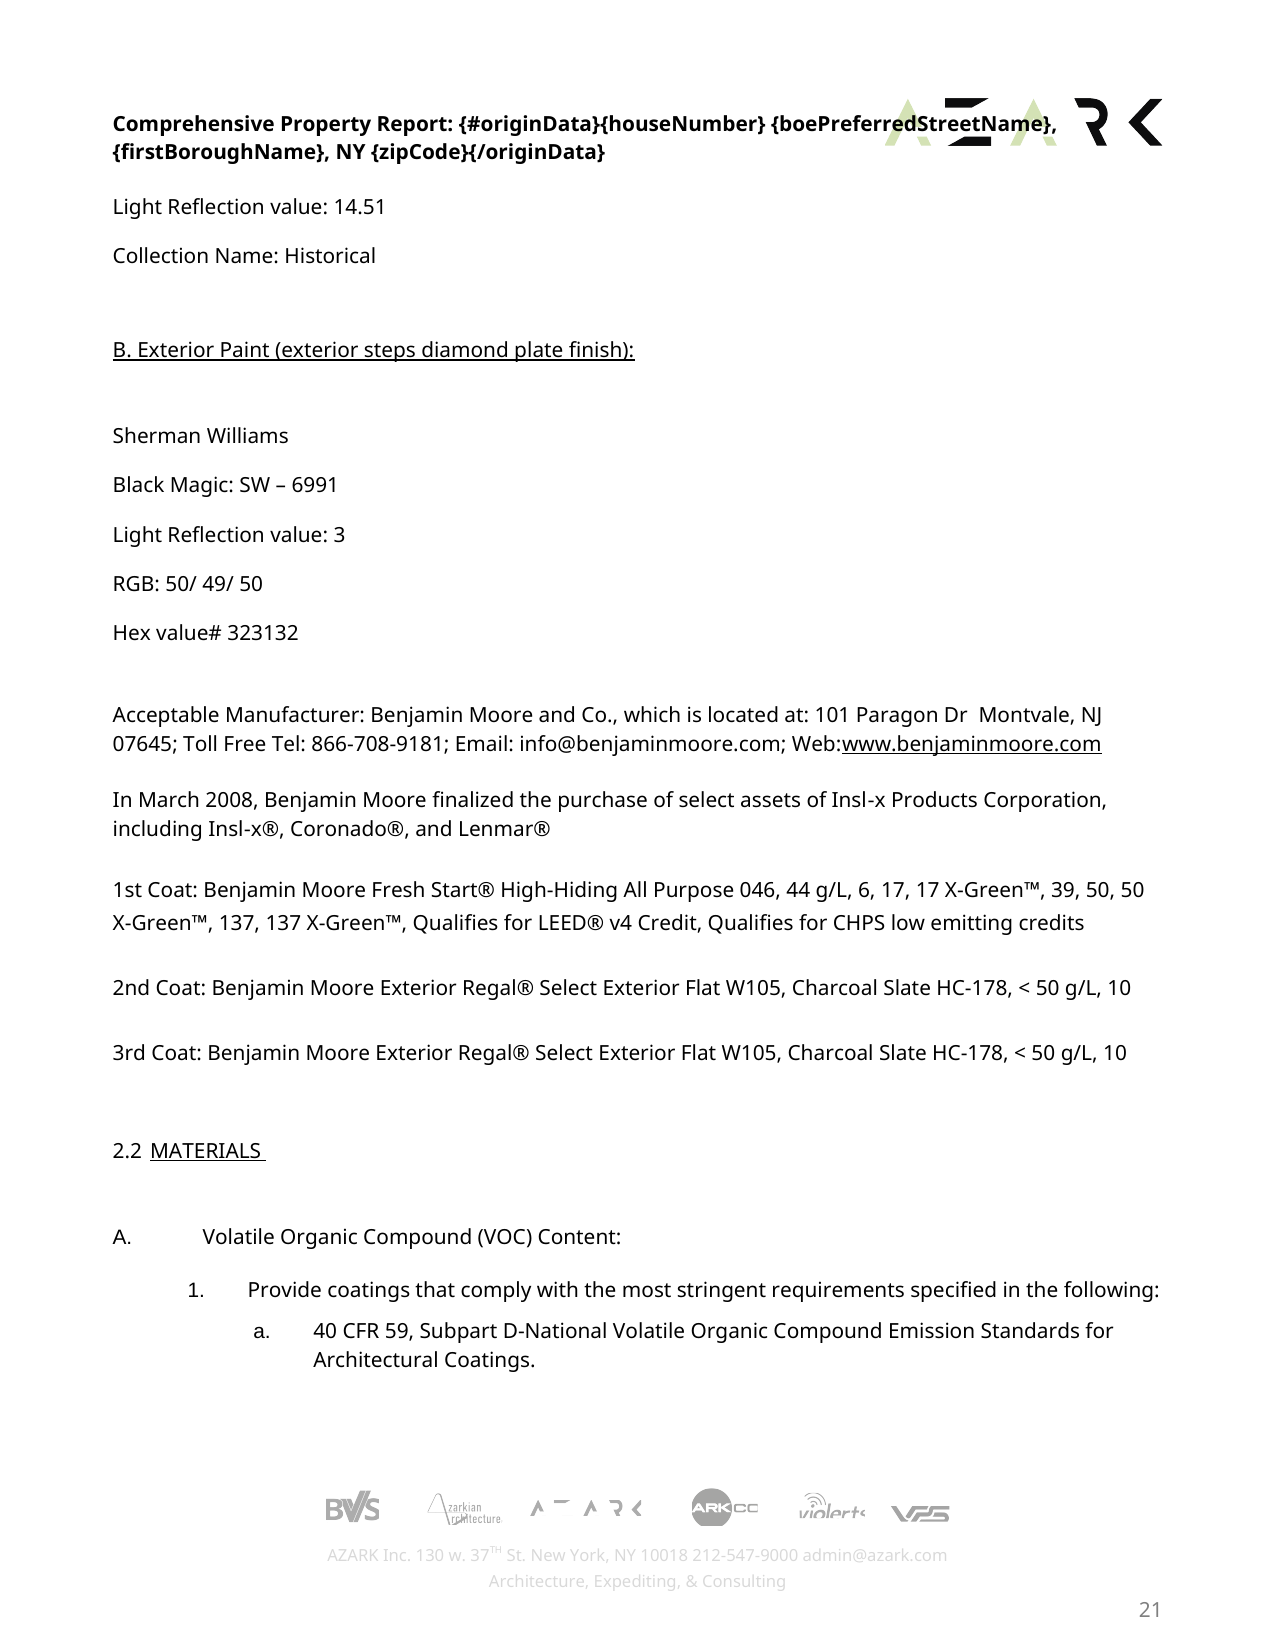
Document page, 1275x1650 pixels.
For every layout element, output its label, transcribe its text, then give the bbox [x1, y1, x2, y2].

picture [890, 1506, 950, 1522]
text Provide coatings that comply with the most stringent requirements specified in the following: [187, 1275, 1162, 1304]
list MATERIALS [112, 1136, 1162, 1164]
text Sherman Williams [112, 421, 1162, 450]
text Hex value# 323132 [112, 618, 1162, 647]
picture [427, 1493, 503, 1525]
picture [325, 1490, 379, 1522]
picture [799, 1492, 865, 1518]
text 3rd Coat: Benjamin Moore Exterior Regal® Select Exterior Flat W105, Charcoal Slate HC-178, < 50 g/L, 10 [112, 1038, 1162, 1066]
text Light Reflection value: 3 [112, 520, 1162, 548]
text B. Exterior Paint (exterior steps diamond plate finish): [112, 335, 1162, 364]
picture [885, 98, 1163, 146]
text 1st Coat: Benjamin Moore Fresh Start® High-Hiding All Purpose 046, 44 g/L, 6, 17, 17 X-Green™, 39, 50, 50 X-Green™, 137, 137 X-Green™, Qualifies for LEED® v4 Credit, Qualifies for CHPS low emitting credits [112, 875, 1162, 936]
text RGB: 50/ 49/ 50 [112, 569, 1162, 597]
text Black Magic: SW – 6991 [112, 471, 1162, 499]
text Acceptable Manufacturer: Benjamin Moore and Co., which is located at: 101 Paragon Dr Montvale, NJ 07645; Toll Free Tel: 866-708-9181; Email: info@benjaminmoore.com; Web:www.benjaminmoore.com [112, 700, 1162, 757]
text In March 2008, Benjamin Moore finalized the purchase of select assets of Insl‐x Products Corporation, including Insl‐x®, Coronado®, and Lenmar® [112, 786, 1162, 842]
text Collection Name: Historical [112, 242, 1162, 270]
text 40 CFR 59, Subpart D-National Volatile Organic Compound Emission Standards for Architectural Coatings. [253, 1316, 1162, 1373]
text Volatile Organic Compound (VOC) Content: [112, 1222, 1162, 1250]
picture [691, 1488, 758, 1526]
picture [528, 1500, 642, 1516]
text 2nd Coat: Benjamin Moore Exterior Regal® Select Exterior Flat W105, Charcoal Slate HC-178, < 50 g/L, 10 [112, 973, 1162, 1001]
text Light Reflection value: 14.51 [112, 192, 1162, 221]
